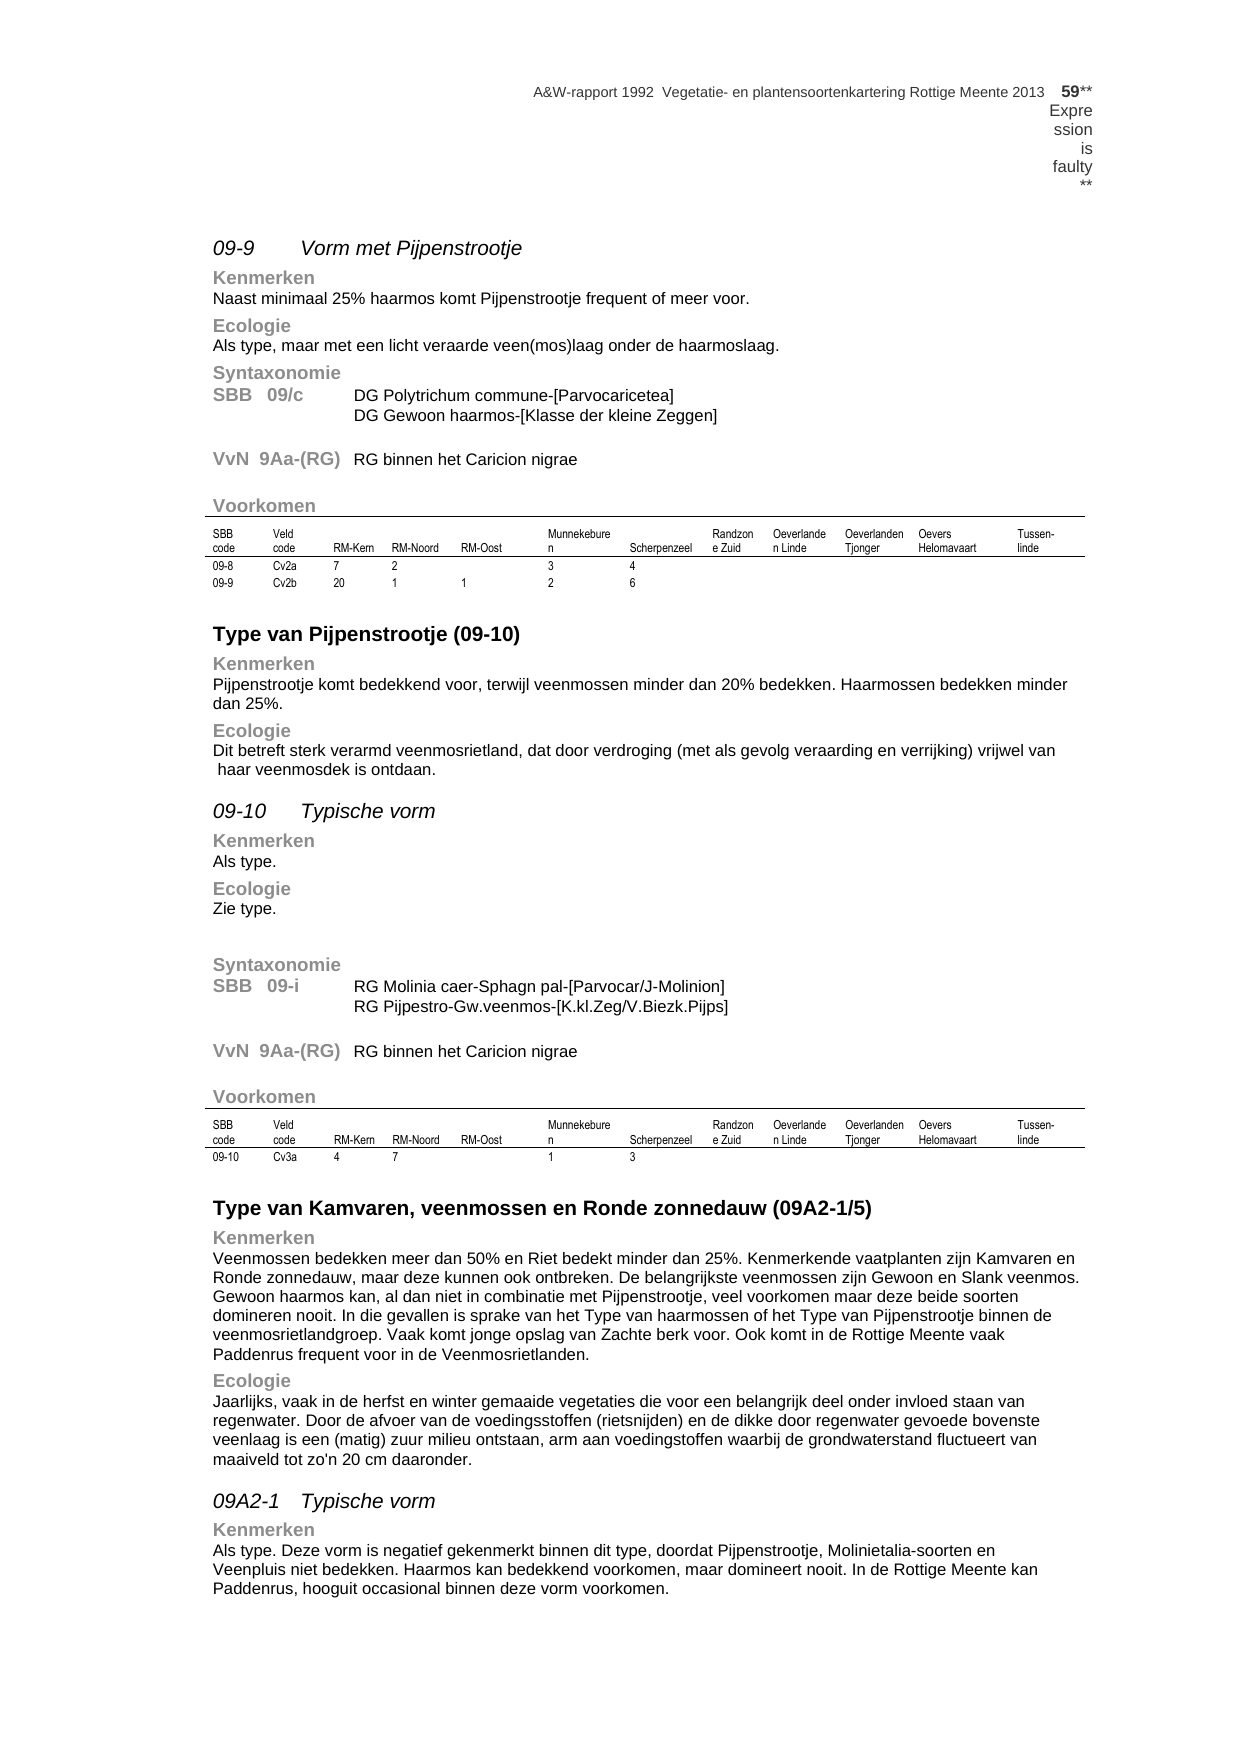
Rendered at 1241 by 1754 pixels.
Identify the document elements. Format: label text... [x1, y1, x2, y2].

text 09-10 Typische vorm [213, 799, 1092, 823]
text Syntaxonomie [213, 362, 1092, 383]
text RG Pijpestro-Gw.veenmos-[K.kl.Zeg/V.Biezk.Pijps] [213, 997, 1092, 1016]
text Type van Kamvaren, veenmossen en Ronde zonnedauw (09A2-1/5) [213, 1196, 1092, 1220]
text VvN 9Aa-(RG) RG binnen het Caricion nigrae [213, 448, 1092, 470]
text 09A2-1 Typische vorm [213, 1488, 1092, 1512]
text Gewoon haarmos kan, al dan niet in combinatie met Pijpenstrootje, veel voorkomen maar deze beide soorten [213, 1287, 1092, 1306]
text Kenmerken [213, 267, 1092, 288]
text maaiveld tot zo'n 20 cm daaronder. [213, 1449, 1092, 1468]
text Pijpenstrootje komt bedekkend voor, terwijl veenmossen minder dan 20% bedekken. Haarmossen bedekken minder [213, 674, 1092, 693]
text Als type. Deze vorm is negatief gekenmerkt binnen dit type, doordat Pijpenstrootje, Molinietalia-soorten en [213, 1541, 1092, 1560]
text Kenmerken [213, 830, 1092, 852]
text Jaarlijks, vaak in de herfst en winter gemaaide vegetaties die voor een belangrijk deel onder invloed staan van [213, 1392, 1092, 1411]
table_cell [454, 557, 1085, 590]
text Paddenrus frequent voor in de Veenmosrietlanden. [213, 1344, 1092, 1363]
text VvN 9Aa-(RG) RG binnen het Caricion nigrae [213, 1039, 1092, 1061]
text Ronde zonnedauw, maar deze kunnen ook ontbreken. De belangrijkste veenmossen zijn Gewoon en Slank veenmos. [213, 1268, 1092, 1287]
text Dit betreft sterk verarmd veenmosrietland, dat door verdroging (met als gevolg veraarding en verrijking) vrijwel van [213, 741, 1092, 760]
text Ecologie [213, 314, 1092, 336]
text Naast minimaal 25% haarmos komt Pijpenstrootje frequent of meer voor. [213, 288, 1092, 308]
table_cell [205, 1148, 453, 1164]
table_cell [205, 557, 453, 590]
text Als type. [213, 852, 1092, 871]
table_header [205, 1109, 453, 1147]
text Ecologie [213, 719, 1092, 741]
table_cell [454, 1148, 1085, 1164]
text regenwater. Door de afvoer van de voedingsstoffen (rietsnijden) en de dikke door regenwater gevoede bovenste [213, 1411, 1092, 1430]
text Type van Pijpenstrootje (09-10) [213, 622, 1092, 646]
text veenlaag is een (matig) zuur milieu ontstaan, arm aan voedingstoffen waarbij de grondwaterstand fluctueert van [213, 1430, 1092, 1449]
text SBB 09/c DG Polytrichum commune-[Parvocaricetea] [213, 383, 1092, 405]
text Veenpluis niet bedekken. Haarmos kan bedekkend voorkomen, maar domineert nooit. In de Rottige Meente kan [213, 1560, 1092, 1579]
text dan 25%. [213, 693, 1092, 713]
text Zie type. [213, 899, 1092, 918]
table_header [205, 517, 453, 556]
text veenmosrietlandgroep. Vaak komt jonge opslag van Zachte berk voor. Ook komt in de Rottige Meente vaak [213, 1325, 1092, 1344]
text SBB 09-i RG Molinia caer-Sphagn pal-[Parvocar/J-Molinion] [213, 975, 1092, 996]
text Veenmossen bedekken meer dan 50% en Riet bedekt minder dan 25%. Kenmerkende vaatplanten zijn Kamvaren en [213, 1248, 1092, 1268]
text Syntaxonomie [213, 953, 1092, 975]
text Ecologie [213, 1370, 1092, 1392]
text haar veenmosdek is ontdaan. [213, 760, 1092, 779]
text DG Gewoon haarmos-[Klasse der kleine Zeggen] [213, 406, 1092, 425]
text Als type, maar met een licht veraarde veen(mos)laag onder de haarmoslaag. [213, 336, 1092, 355]
text Ecologie [213, 877, 1092, 899]
text Kenmerken [213, 1519, 1092, 1541]
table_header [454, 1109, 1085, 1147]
text Paddenrus, hooguit occasional binnen deze vorm voorkomen. [213, 1579, 1092, 1598]
text domineren nooit. In die gevallen is sprake van het Type van haarmossen of het Type van Pijpenstrootje binnen de [213, 1306, 1092, 1325]
text Kenmerken [213, 653, 1092, 674]
text 09-9 Vorm met Pijpenstrootje [213, 236, 1092, 260]
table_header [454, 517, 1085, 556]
text Voorkomen [213, 494, 1092, 516]
text Voorkomen [213, 1086, 1092, 1107]
text Kenmerken [213, 1227, 1092, 1248]
